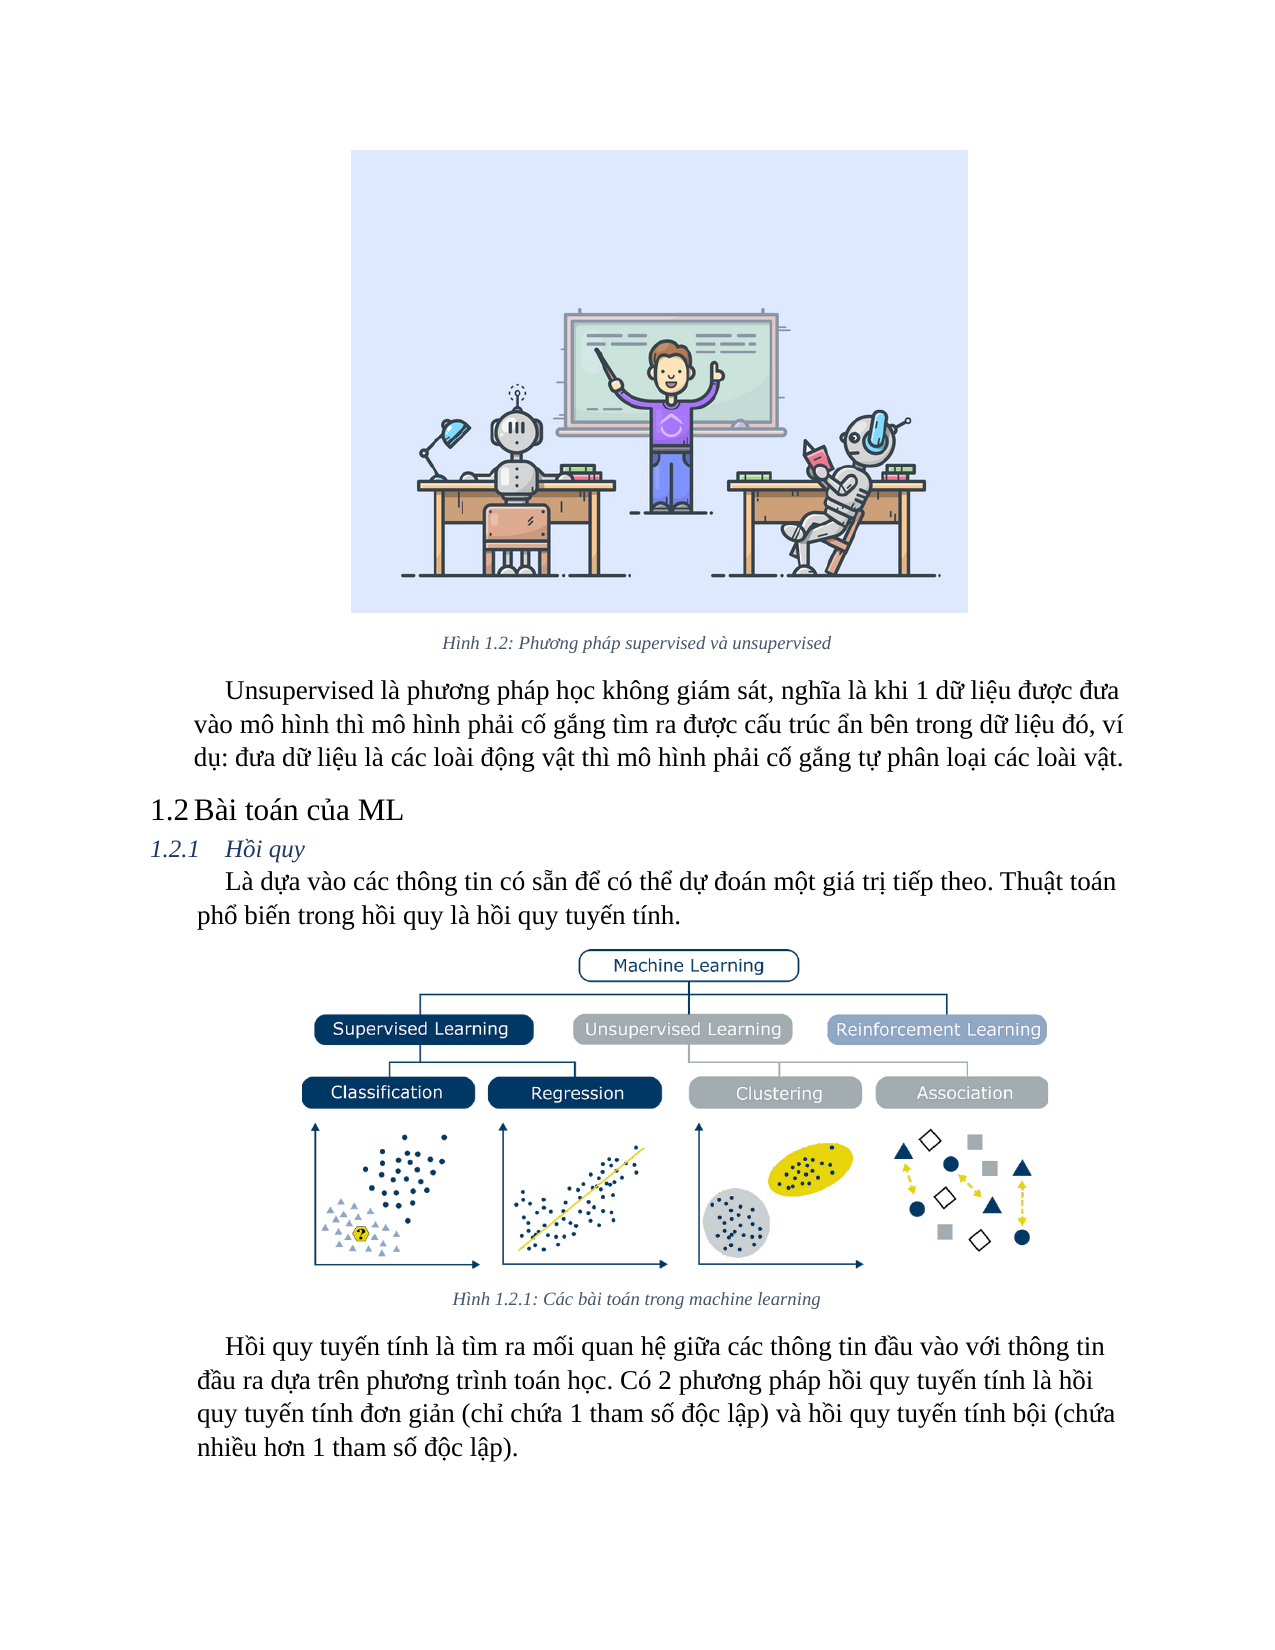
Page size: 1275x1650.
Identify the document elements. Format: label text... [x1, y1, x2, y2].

picture [302, 949, 1049, 1269]
text Là dựa vào các thông tin có sẵn để có thể dự đoán một giá trị tiếp theo. Thuật toán phổ biến trong hồi quy là hồi quy tuyến tính. [197, 865, 1125, 930]
subtitle Bài toán của ML [150, 791, 1125, 827]
text Unsupervised là phương pháp học không giám sát, nghĩa là khi 1 dữ liệu được đưa vào mô hình thì mô hình phải cố gắng tìm ra được cấu trúc ẩn bên trong dữ liệu đó, ví dụ: đưa dữ liệu là các loài động vật thì mô hình phải cố gắng tự phân loại các loài vật. [194, 674, 1125, 772]
subtitle Hồi quy [150, 834, 1125, 863]
text Hình 1.2: Phương pháp supervised và unsupervised [150, 632, 1125, 653]
picture [351, 150, 968, 613]
text Hồi quy tuyến tính là tìm ra mối quan hệ giữa các thông tin đầu vào với thông tin đầu ra dựa trên phương trình toán học. Có 2 phương pháp hồi quy tuyến tính là hồi quy tuyến tính đơn giản (chỉ chứa 1 tham số độc lập) và hồi quy tuyến tính bội (chứa nhiều hơn 1 tham số độc lập). [197, 1330, 1125, 1462]
